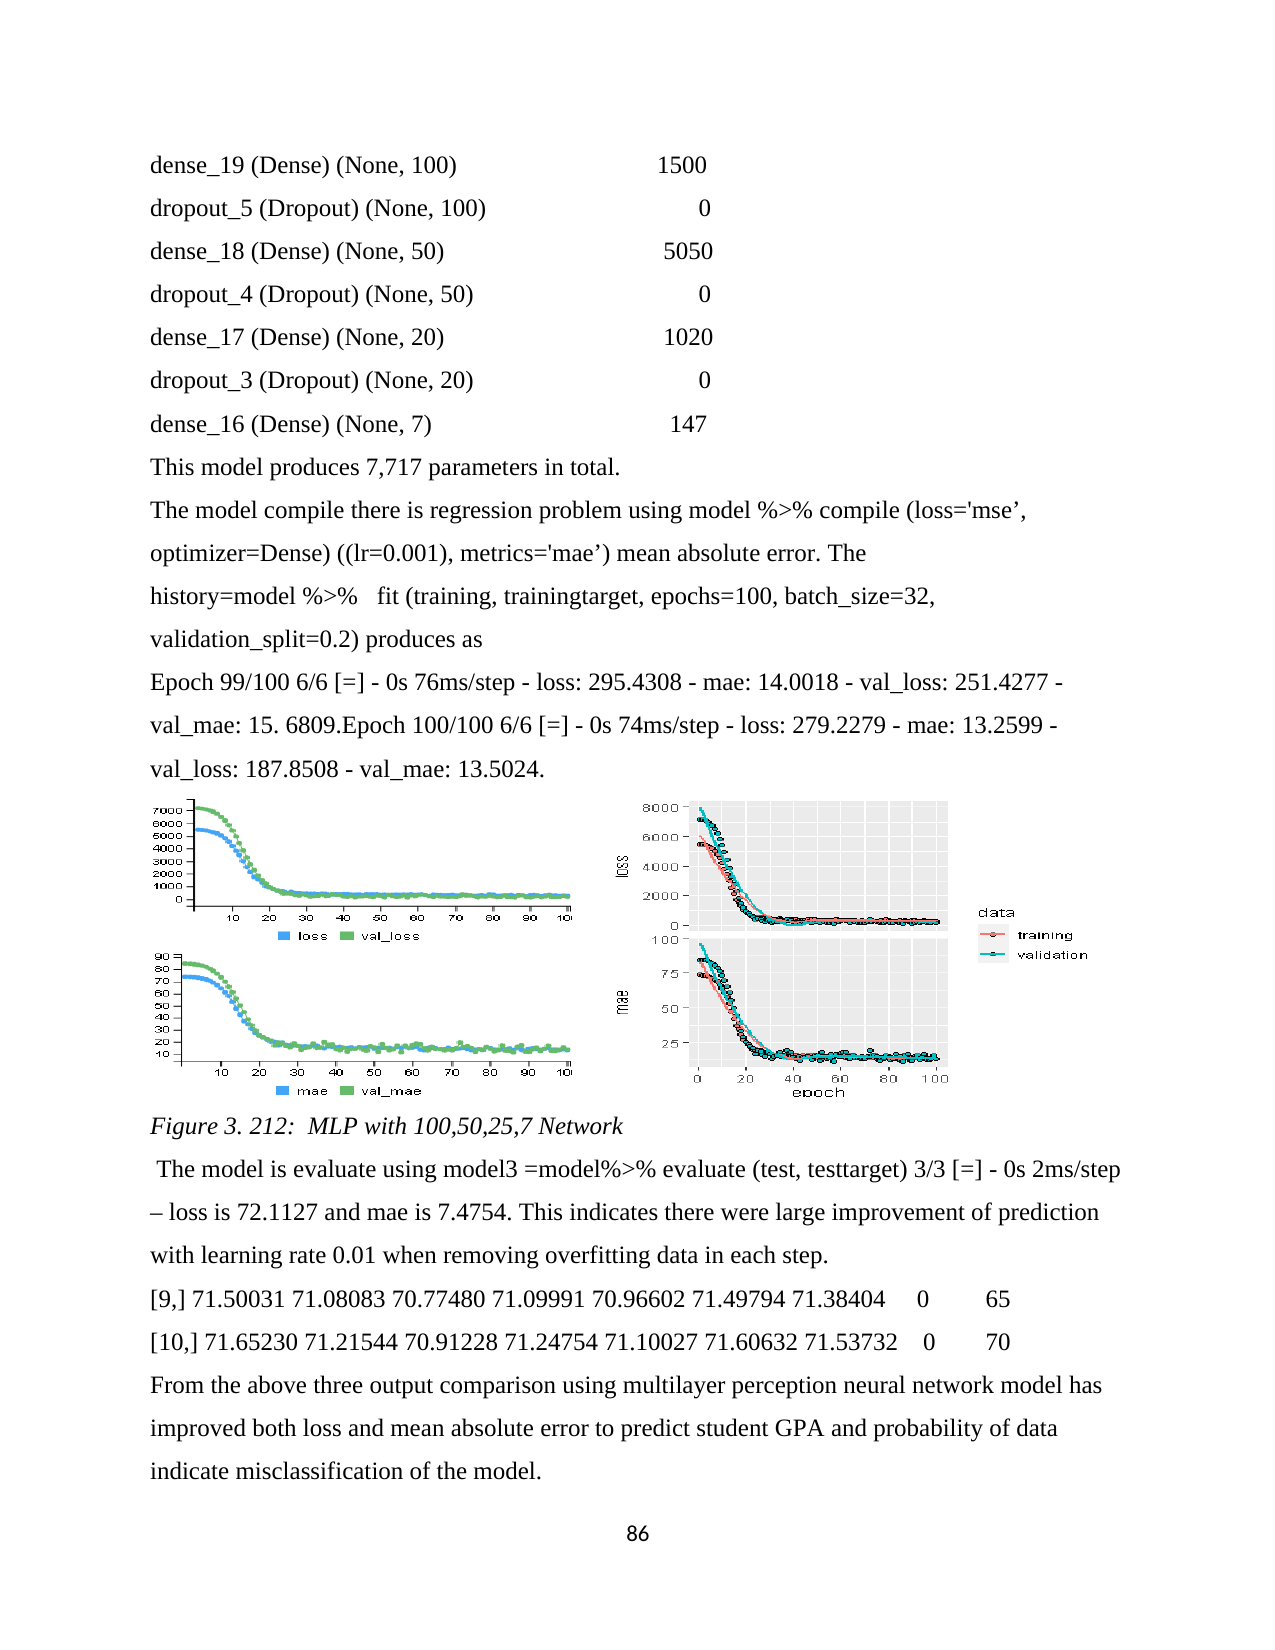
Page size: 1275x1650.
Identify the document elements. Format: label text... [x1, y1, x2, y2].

text history=model %>% fit (training, trainingtarget, epochs=100, batch_size=32, validation_split=0.2) produces as [150, 581, 1125, 653]
text The model is evaluate using model3 =model%>% evaluate (test, testtarget) 3/3 [=] - 0s 2ms/step – loss is 72.1127 and mae is 7.4754. This indicates there were large improvement of prediction with learning rate 0.01 when removing overfitting data in each step. [150, 1154, 1125, 1269]
text From the above three output comparison using multilayer perception neural network model has improved both loss and mean absolute error to predict student GPA and probability of data indicate misclassification of the model. [150, 1370, 1125, 1485]
text dense_16 (Dense) (None, 7) 147 [150, 409, 1125, 437]
text dense_17 (Dense) (None, 20) 1020 [150, 322, 1125, 351]
text [10,] 71.65230 71.21544 70.91228 71.24754 71.10027 71.60632 71.53732 0 70 [150, 1327, 1125, 1356]
text dense_18 (Dense) (None, 50) 5050 [150, 236, 1125, 265]
text dropout_4 (Dropout) (None, 50) 0 [150, 279, 1125, 308]
text dropout_3 (Dropout) (None, 20) 0 [150, 366, 1125, 394]
picture [150, 796, 579, 1097]
text The model compile there is regression problem using model %>% compile (loss='mse’, optimizer=Dense) ((lr=0.001), metrics='mae’) mean absolute error. The [150, 495, 1125, 567]
picture [615, 800, 1096, 1097]
text dense_19 (Dense) (None, 100) 1500 [150, 150, 1125, 179]
text Epoch 99/100 6/6 [=] - 0s 76ms/step - loss: 295.4308 - mae: 14.0018 - val_loss: 251.4277 - val_mae: 15. 6809.Epoch 100/100 6/6 [=] - 0s 74ms/step - loss: 279.2279 - mae: 13.2599 - val_loss: 187.8508 - val_mae: 13.5024. [150, 667, 1125, 782]
text This model produces 7,717 parameters in total. [150, 452, 1125, 481]
text [9,] 71.50031 71.08083 70.77480 71.09991 70.96602 71.49794 71.38404 0 65 [150, 1284, 1125, 1312]
text dropout_5 (Dropout) (None, 100) 0 [150, 193, 1125, 222]
